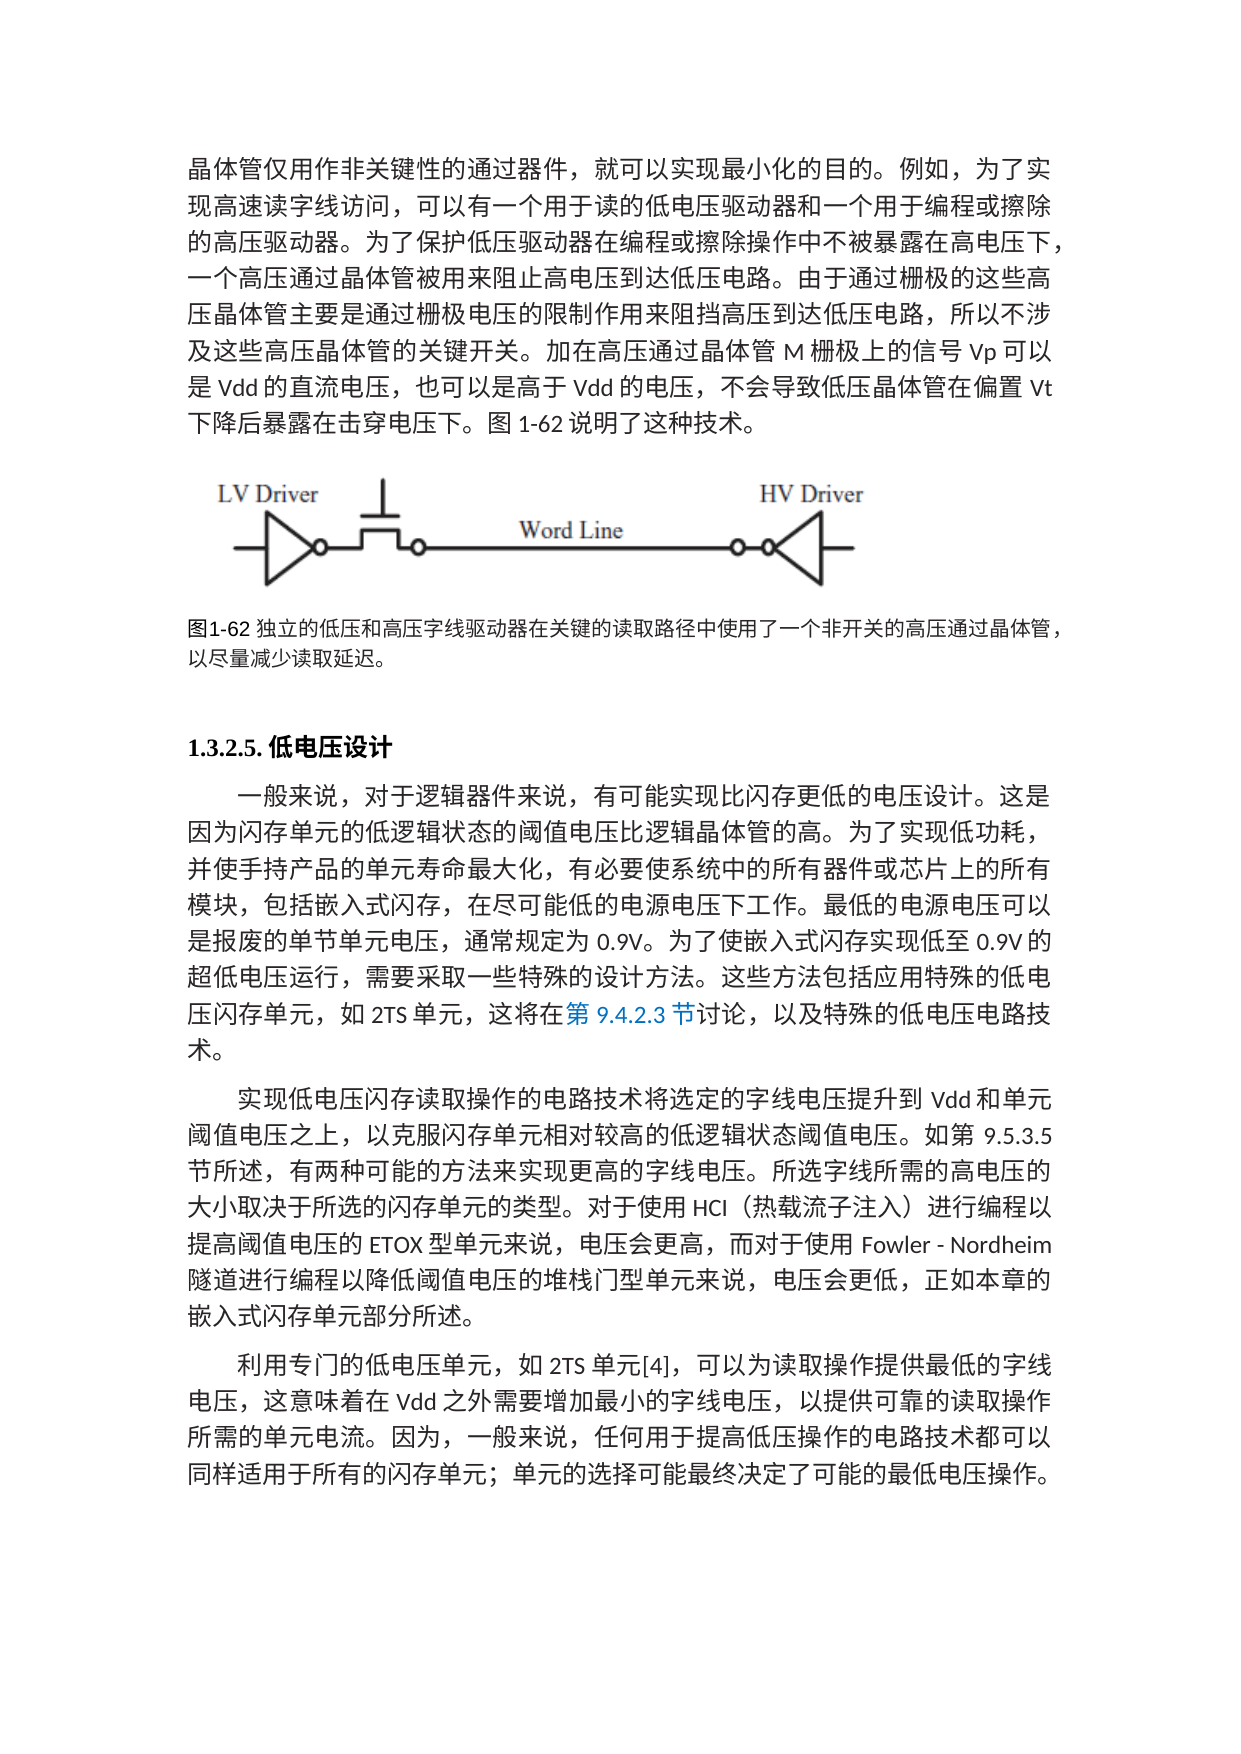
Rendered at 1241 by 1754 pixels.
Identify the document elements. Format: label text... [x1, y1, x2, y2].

subtitle 低电压设计 [187, 728, 1053, 764]
picture [187, 452, 871, 600]
text 利用专门的低电压单元，如2TS单元[4]，可以为读取操作提供最低的字线电压，这意味着在Vdd之外需要增加最小的字线电压，以提供可靠的读取操作所需的单元电流。因为，一般来说，任何用于提高低压操作的电路技术都可以同样适用于所有的闪存单元；单元的选择可能最终决定了可能的最低电压操作。 [187, 1345, 1053, 1490]
text 实现低电压闪存读取操作的电路技术将选定的字线电压提升到Vdd和单元阈值电压之上，以克服闪存单元相对较高的低逻辑状态阈值电压。如第9.5.3.5节所述，有两种可能的方法来实现更高的字线电压。所选字线所需的高电压的大小取决于所选的闪存单元的类型。对于使用HCI（热载流子注入）进行编程以提高阈值电压的ETOX型单元来说，电压会更高，而对于使用Fowler - Nordheim隧道进行编程以降低阈值电压的堆栈门型单元来说，电压会更低，正如本章的嵌入式闪存单元部分所述。 [187, 1079, 1053, 1333]
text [187, 150, 1053, 440]
text 一般来说，对于逻辑器件来说，有可能实现比闪存更低的电压设计。这是因为闪存单元的低逻辑状态的阈值电压比逻辑晶体管的高。为了实现低功耗，并使手持产品的单元寿命最大化，有必要使系统中的所有器件或芯片上的所有模块，包括嵌入式闪存，在尽可能低的电源电压下工作。最低的电源电压可以是报废的单节单元电压，通常规定为0.9V。为了使嵌入式闪存实现低至0.9V的超低电压运行，需要采取一些特殊的设计方法。这些方法包括应用特殊的低电压闪存单元，如2TS单元，这将在第9.4.2.3节讨论，以及特殊的低电压电路技术。 [187, 777, 1053, 1067]
